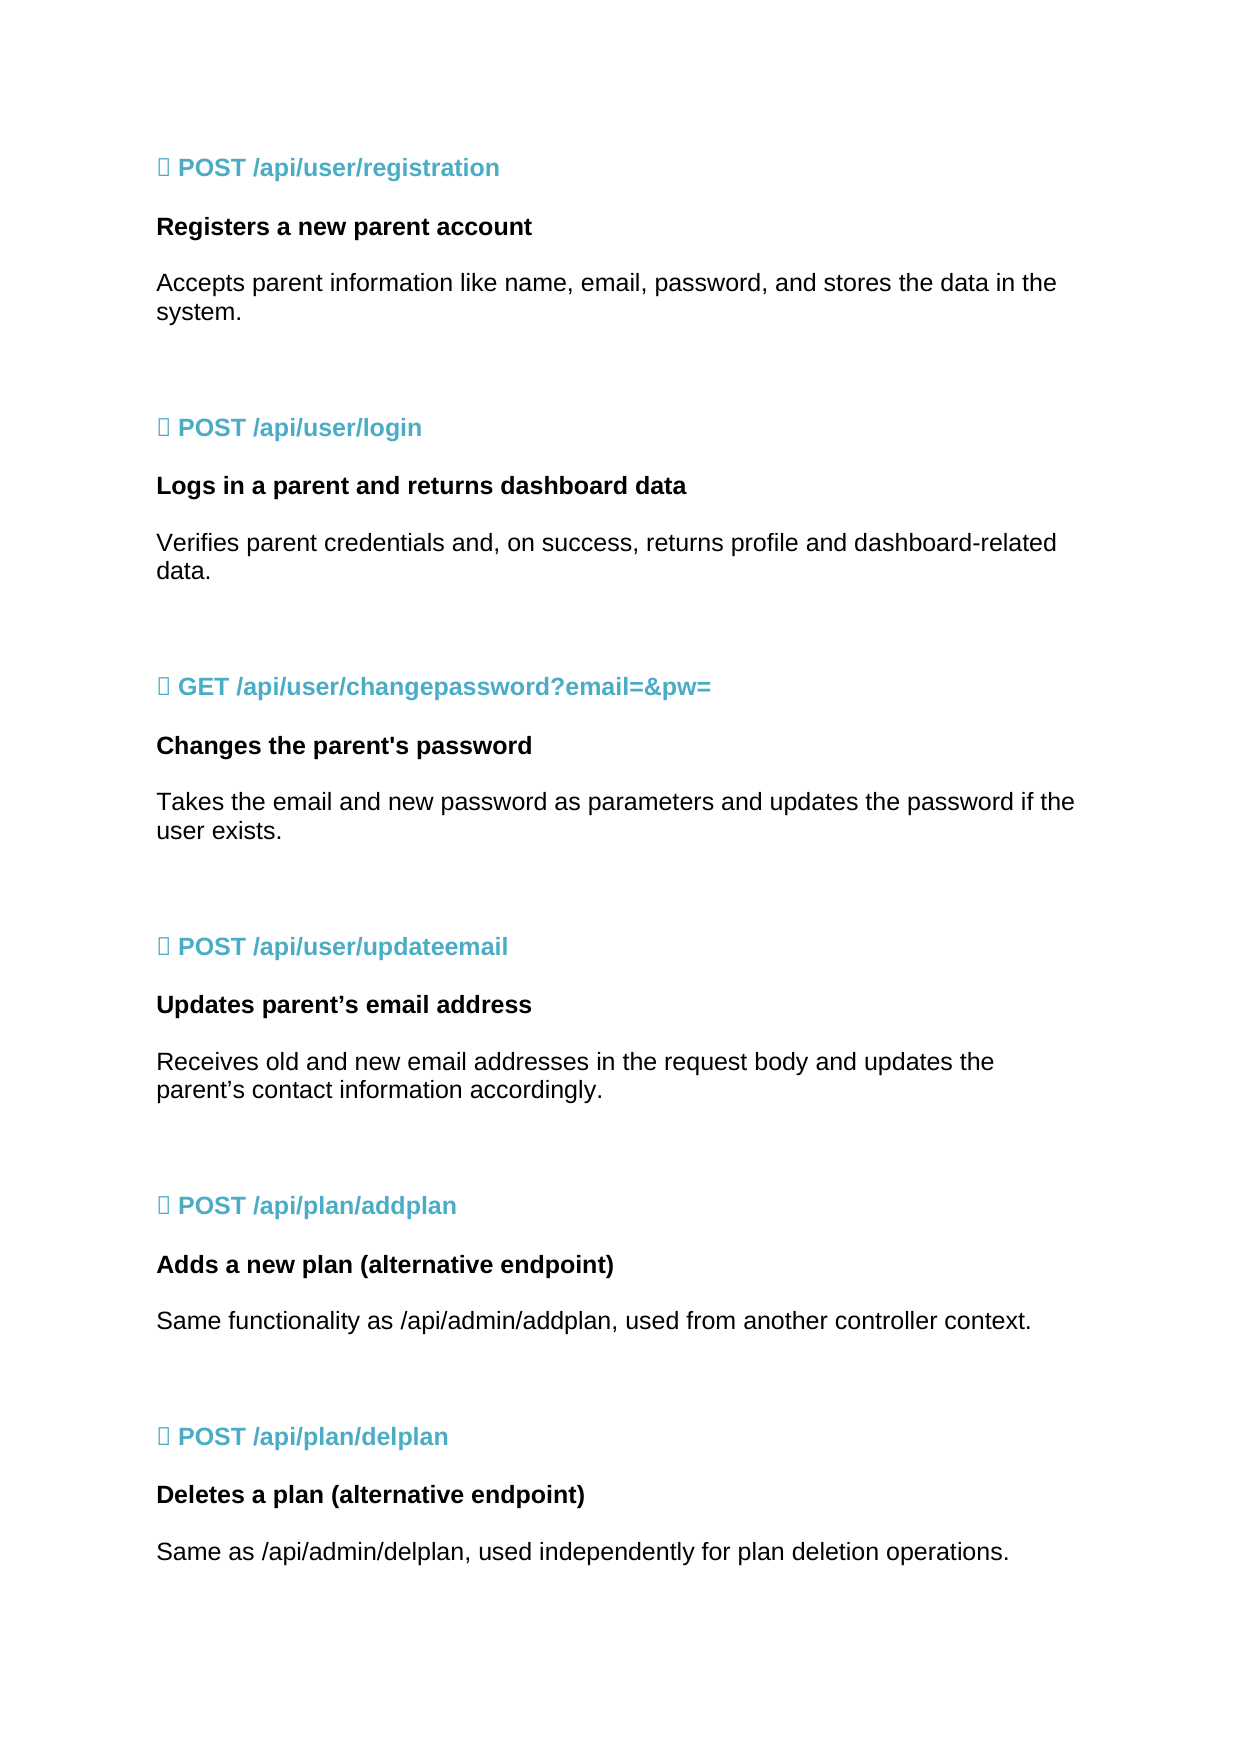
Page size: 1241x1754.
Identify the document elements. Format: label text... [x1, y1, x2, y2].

text 🔹 POST /api/plan/delplan [156, 1419, 1090, 1453]
text Same as /api/admin/delplan, used independently for plan deletion operations. [156, 1537, 1090, 1565]
text Registers a new parent account [156, 212, 1090, 240]
text 🔹 POST /api/user/registration [156, 150, 1090, 184]
text Same functionality as /api/admin/addplan, used from another controller context. [156, 1306, 1090, 1335]
text Updates parent’s email address [156, 990, 1090, 1019]
text Verifies parent credentials and, on success, returns profile and dashboard-related data. [156, 527, 1090, 585]
text Adds a new plan (alternative endpoint) [156, 1249, 1090, 1278]
text 🔹 POST /api/user/login [156, 409, 1090, 443]
text 🔹 POST /api/plan/addplan [156, 1188, 1090, 1222]
text 🔹 POST /api/user/updateemail [156, 928, 1090, 962]
text Logs in a parent and returns dashboard data [156, 471, 1090, 500]
text Receives old and new email addresses in the request body and updates the parent’s contact information accordingly. [156, 1046, 1090, 1104]
text 🔹 GET /api/user/changepassword?email=&pw= [156, 669, 1090, 703]
text Deletes a plan (alternative endpoint) [156, 1480, 1090, 1509]
text Accepts parent information like name, email, password, and stores the data in the system. [156, 268, 1090, 326]
text Takes the email and new password as parameters and updates the password if the user exists. [156, 787, 1090, 844]
text Changes the parent's password [156, 731, 1090, 759]
